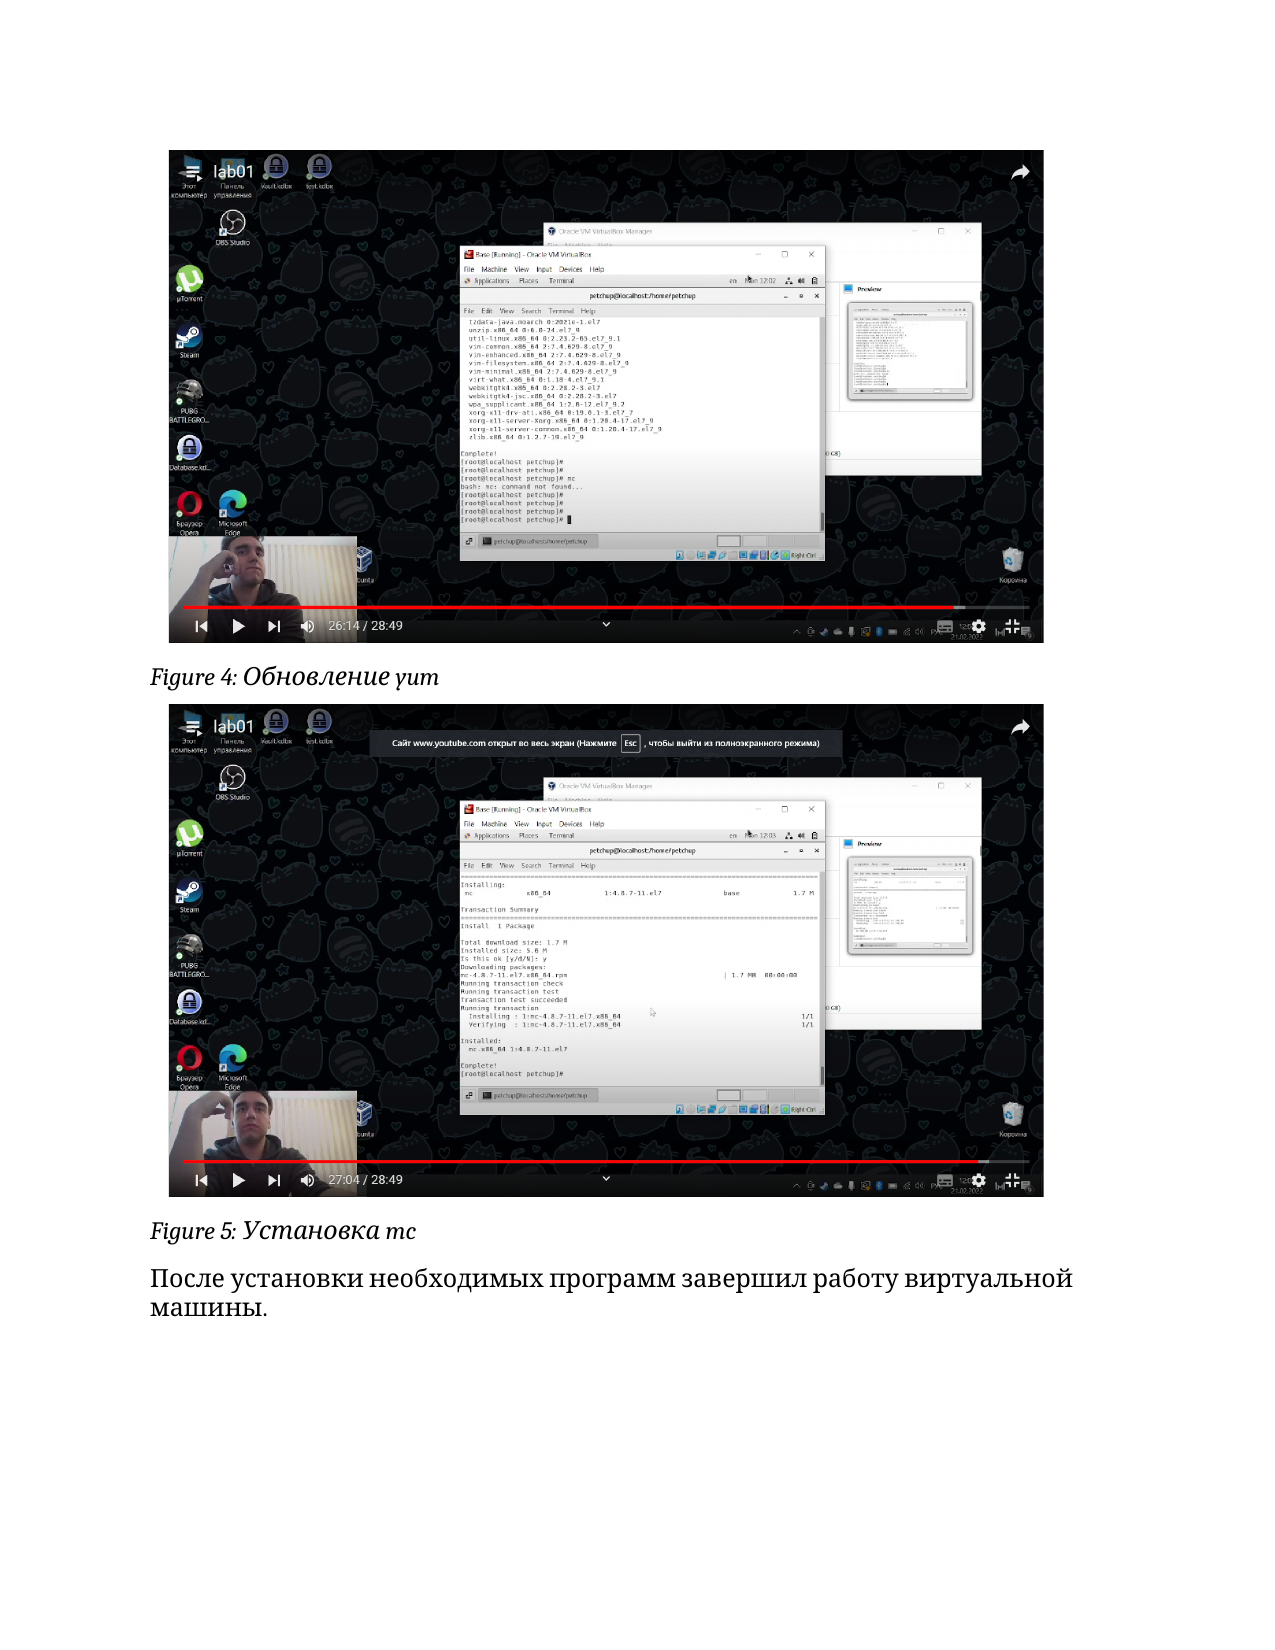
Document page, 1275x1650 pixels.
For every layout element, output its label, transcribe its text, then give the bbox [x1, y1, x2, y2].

text Figure 4: Обновление yum [150, 663, 1125, 692]
text После установки необходимых программ завершил работу виртуальной машины. [150, 1265, 1125, 1322]
picture [168, 704, 1044, 1197]
picture [168, 150, 1044, 643]
text Figure 5: Установка mc [150, 1217, 1125, 1246]
